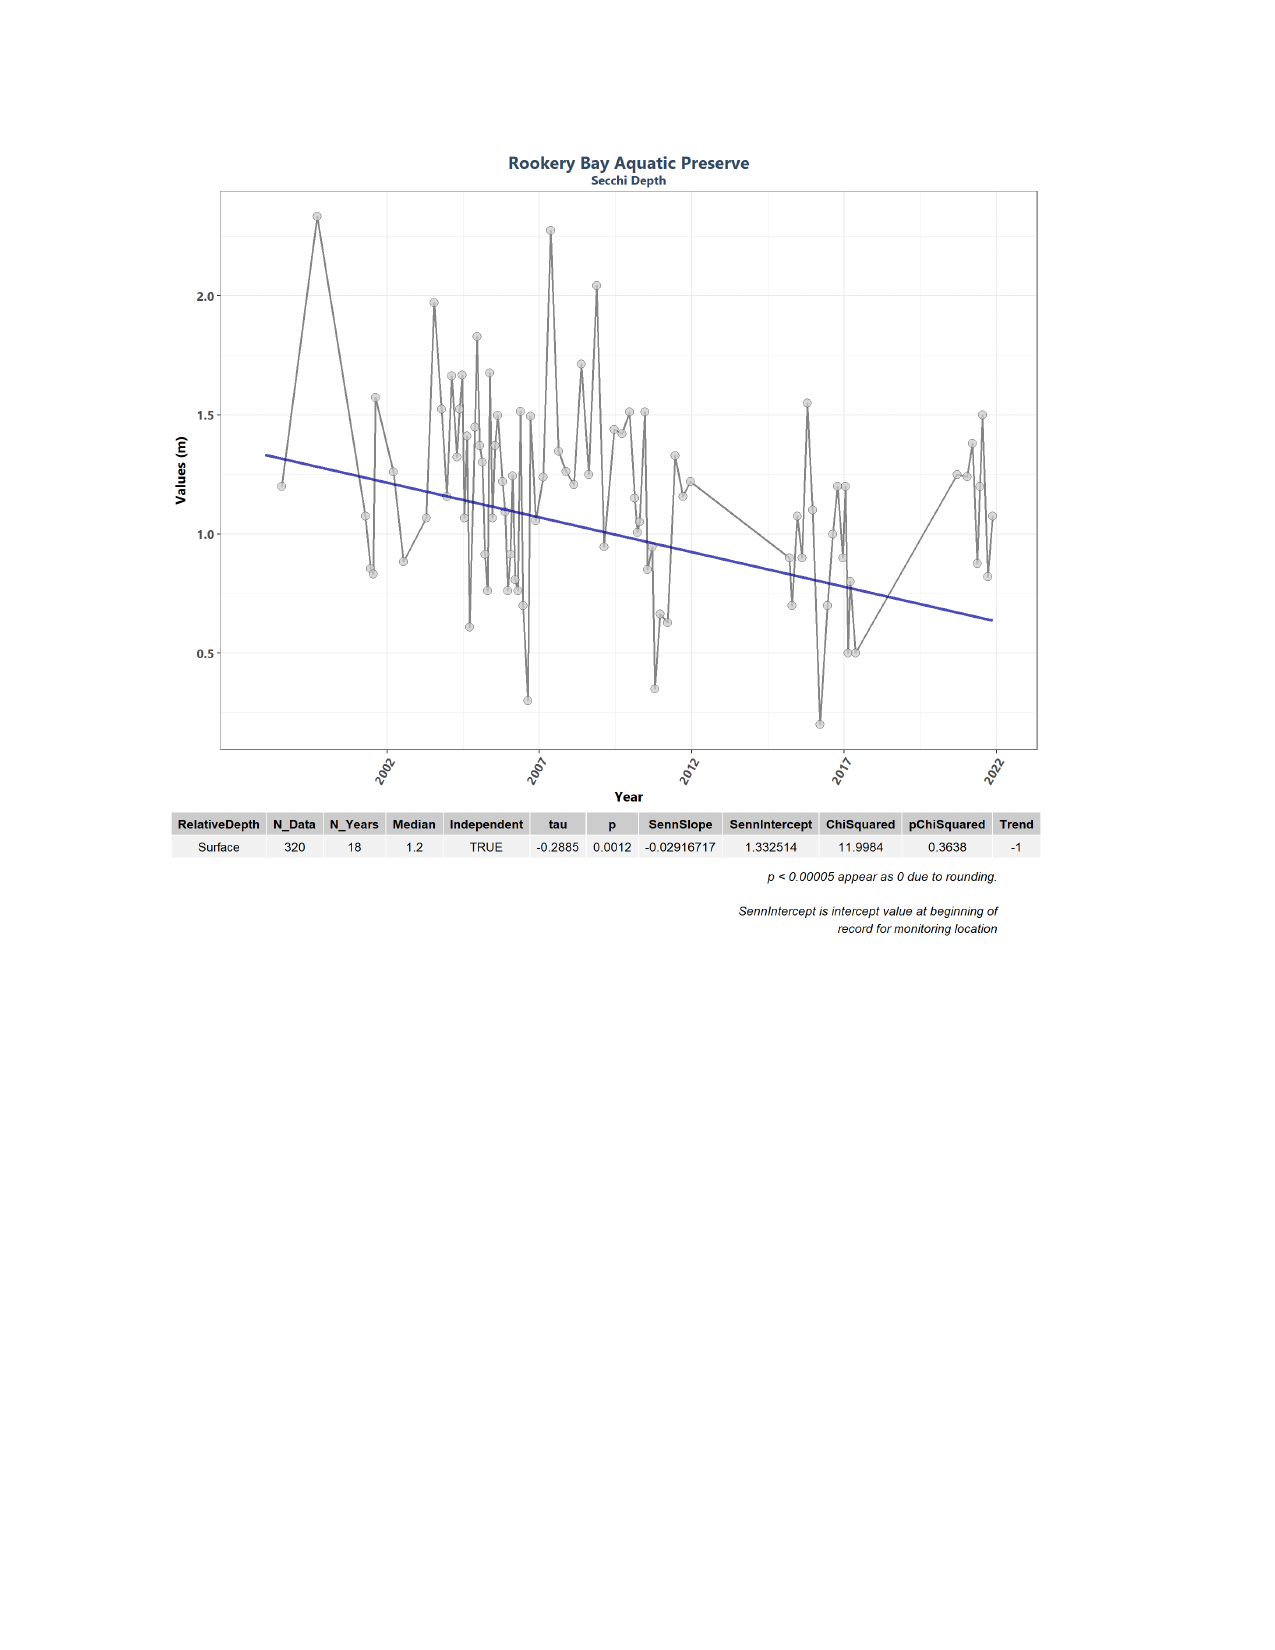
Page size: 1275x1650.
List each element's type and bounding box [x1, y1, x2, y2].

picture [168, 150, 1044, 938]
